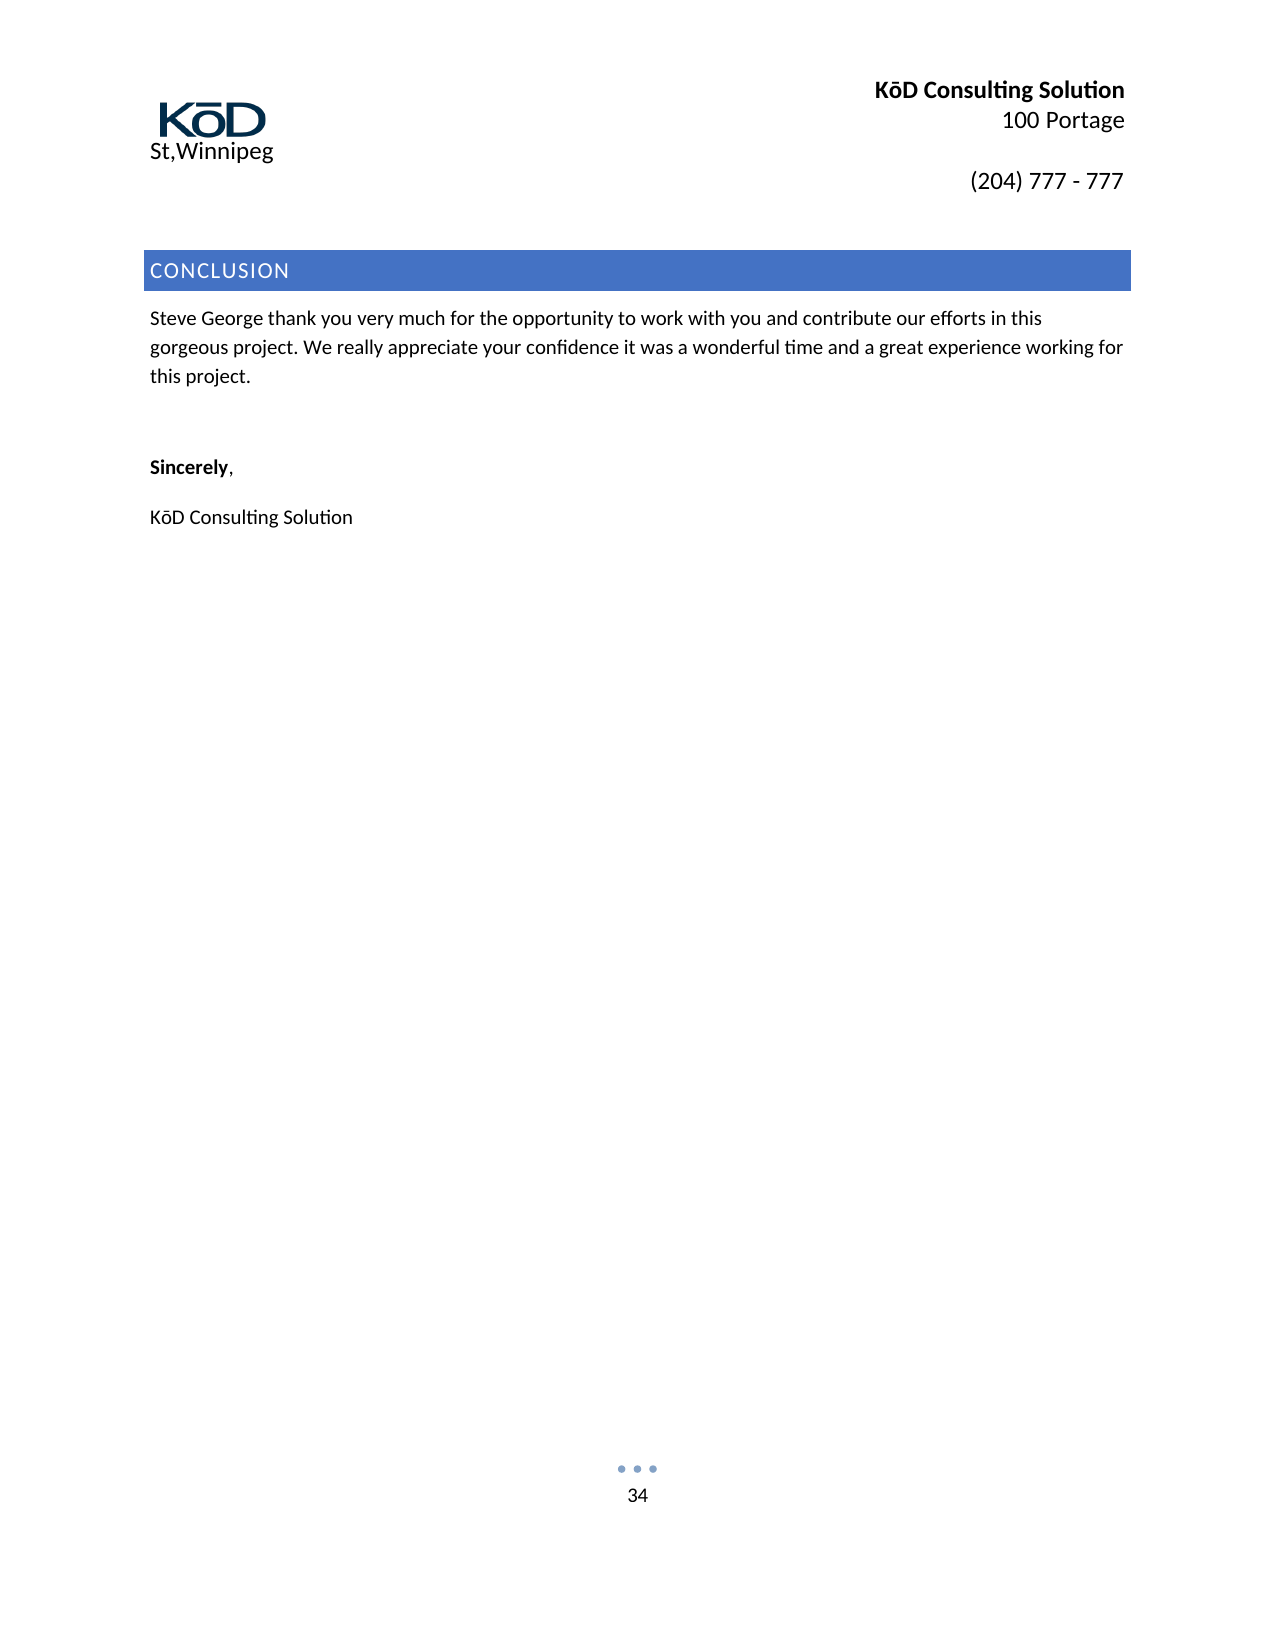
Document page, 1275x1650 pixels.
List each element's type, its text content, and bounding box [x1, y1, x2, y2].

text Sincerely, [150, 454, 1125, 480]
text Steve George thank you very much for the opportunity to work with you and contribute our efforts in this gorgeous project. We really appreciate your confidence it was a wonderful time and a great experience working for this project. [150, 305, 1125, 389]
text KōD Consulting Solution [150, 504, 1125, 530]
picture [156, 70, 266, 180]
subtitle Conclusion [150, 256, 1125, 284]
